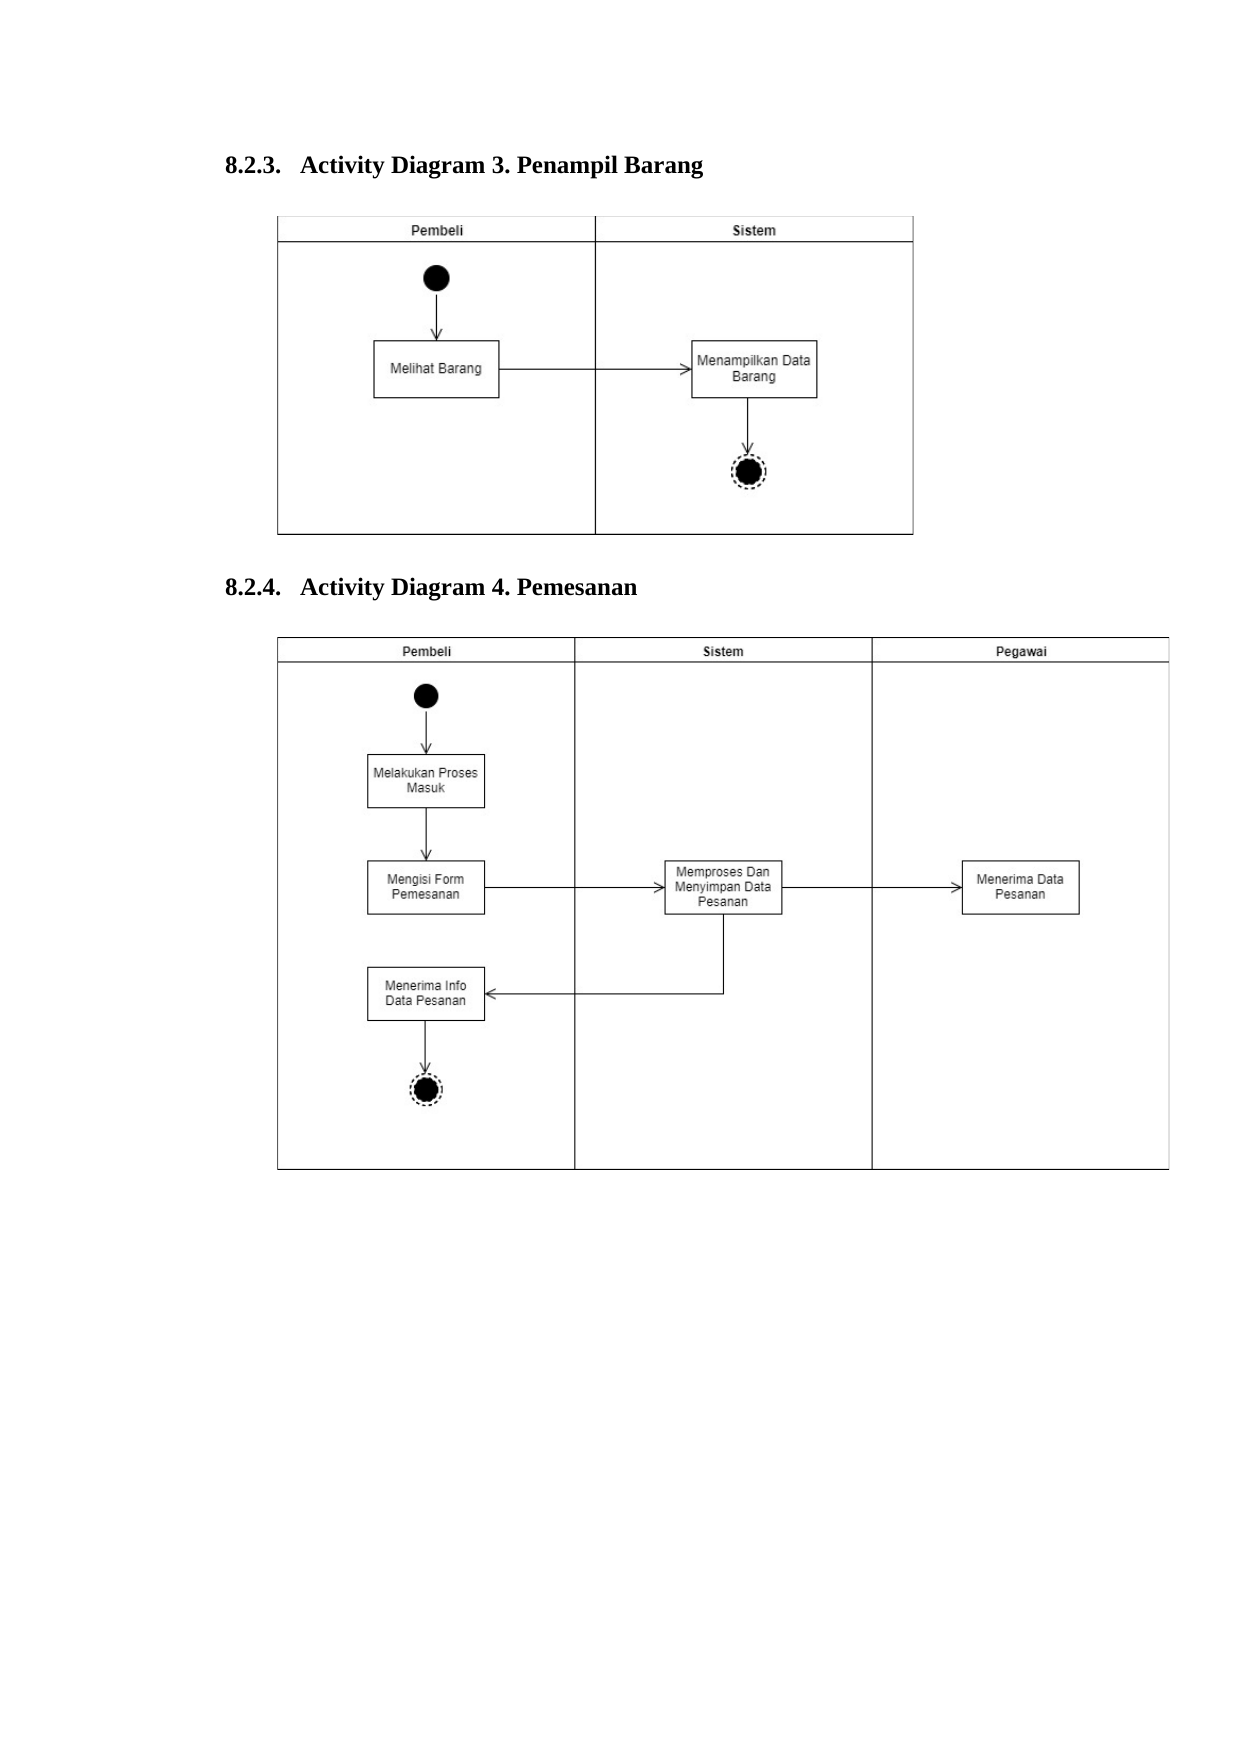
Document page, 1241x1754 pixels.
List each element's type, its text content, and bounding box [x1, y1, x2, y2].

list Activity Diagram 4. Pemesanan [225, 572, 1090, 601]
list Activity Diagram 3. Penampil Barang [225, 150, 1090, 179]
picture [277, 637, 1170, 1170]
picture [277, 216, 914, 535]
